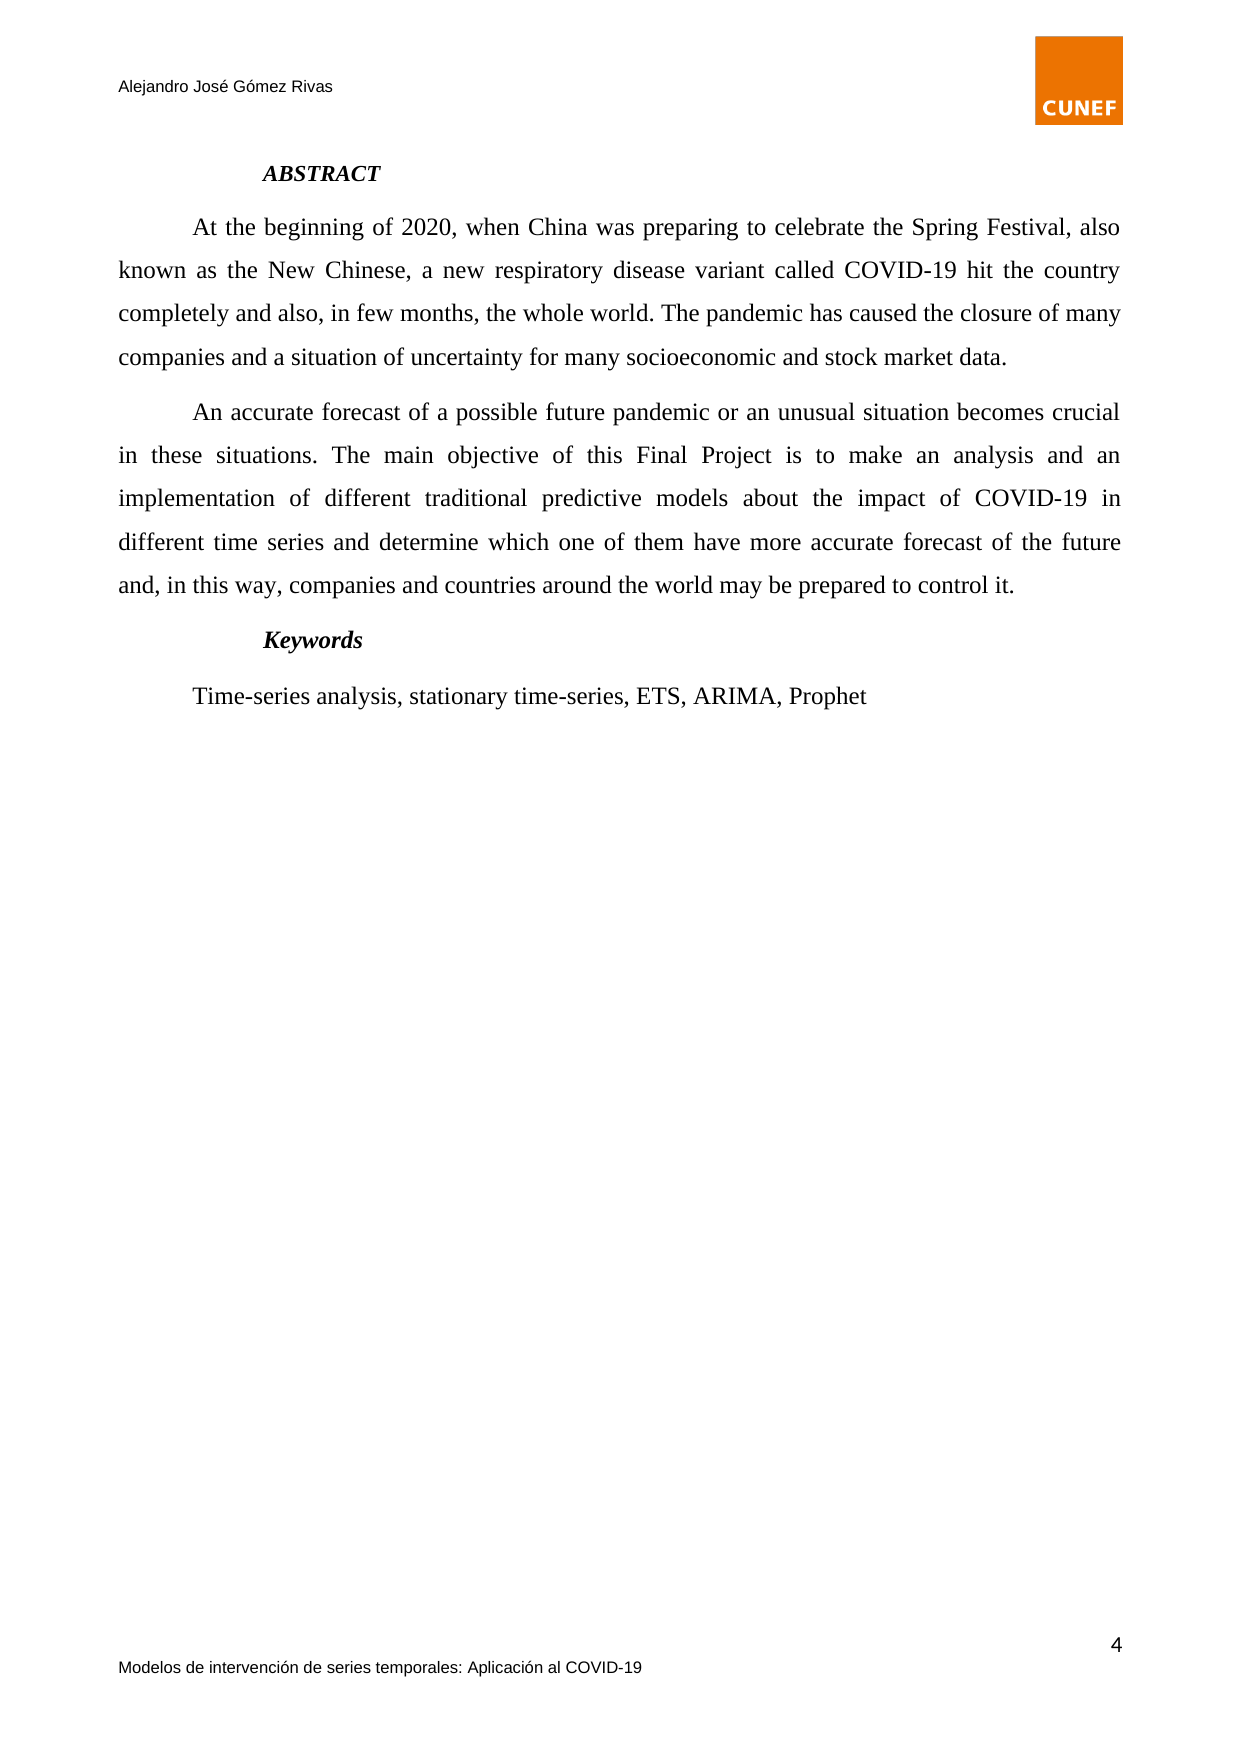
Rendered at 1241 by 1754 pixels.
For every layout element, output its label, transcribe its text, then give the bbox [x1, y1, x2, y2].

text Keywords [189, 625, 1122, 654]
text An accurate forecast of a possible future pandemic or an unusual situation becomes crucial in these situations. The main objective of this Final Project is to make an analysis and an implementation of different traditional predictive models about the impact of COVID-19 in different time series and determine which one of them have more accurate forecast of the future and, in this way, companies and countries around the world may be prepared to control it. [118, 397, 1122, 598]
text ABSTRACT [189, 160, 1122, 187]
text At the beginning of 2020, when China was preparing to celebrate the Spring Festival, also known as the New Chinese, a new respiratory disease variant called COVID-19 hit the country completely and also, in few months, the whole world. The pandemic has caused the closure of many companies and a situation of uncertainty for many socioeconomic and stock market data. [118, 212, 1122, 370]
text Time-series analysis, stationary time-series, ETS, ARIMA, Prophet [118, 681, 1122, 710]
picture [1026, 31, 1130, 129]
